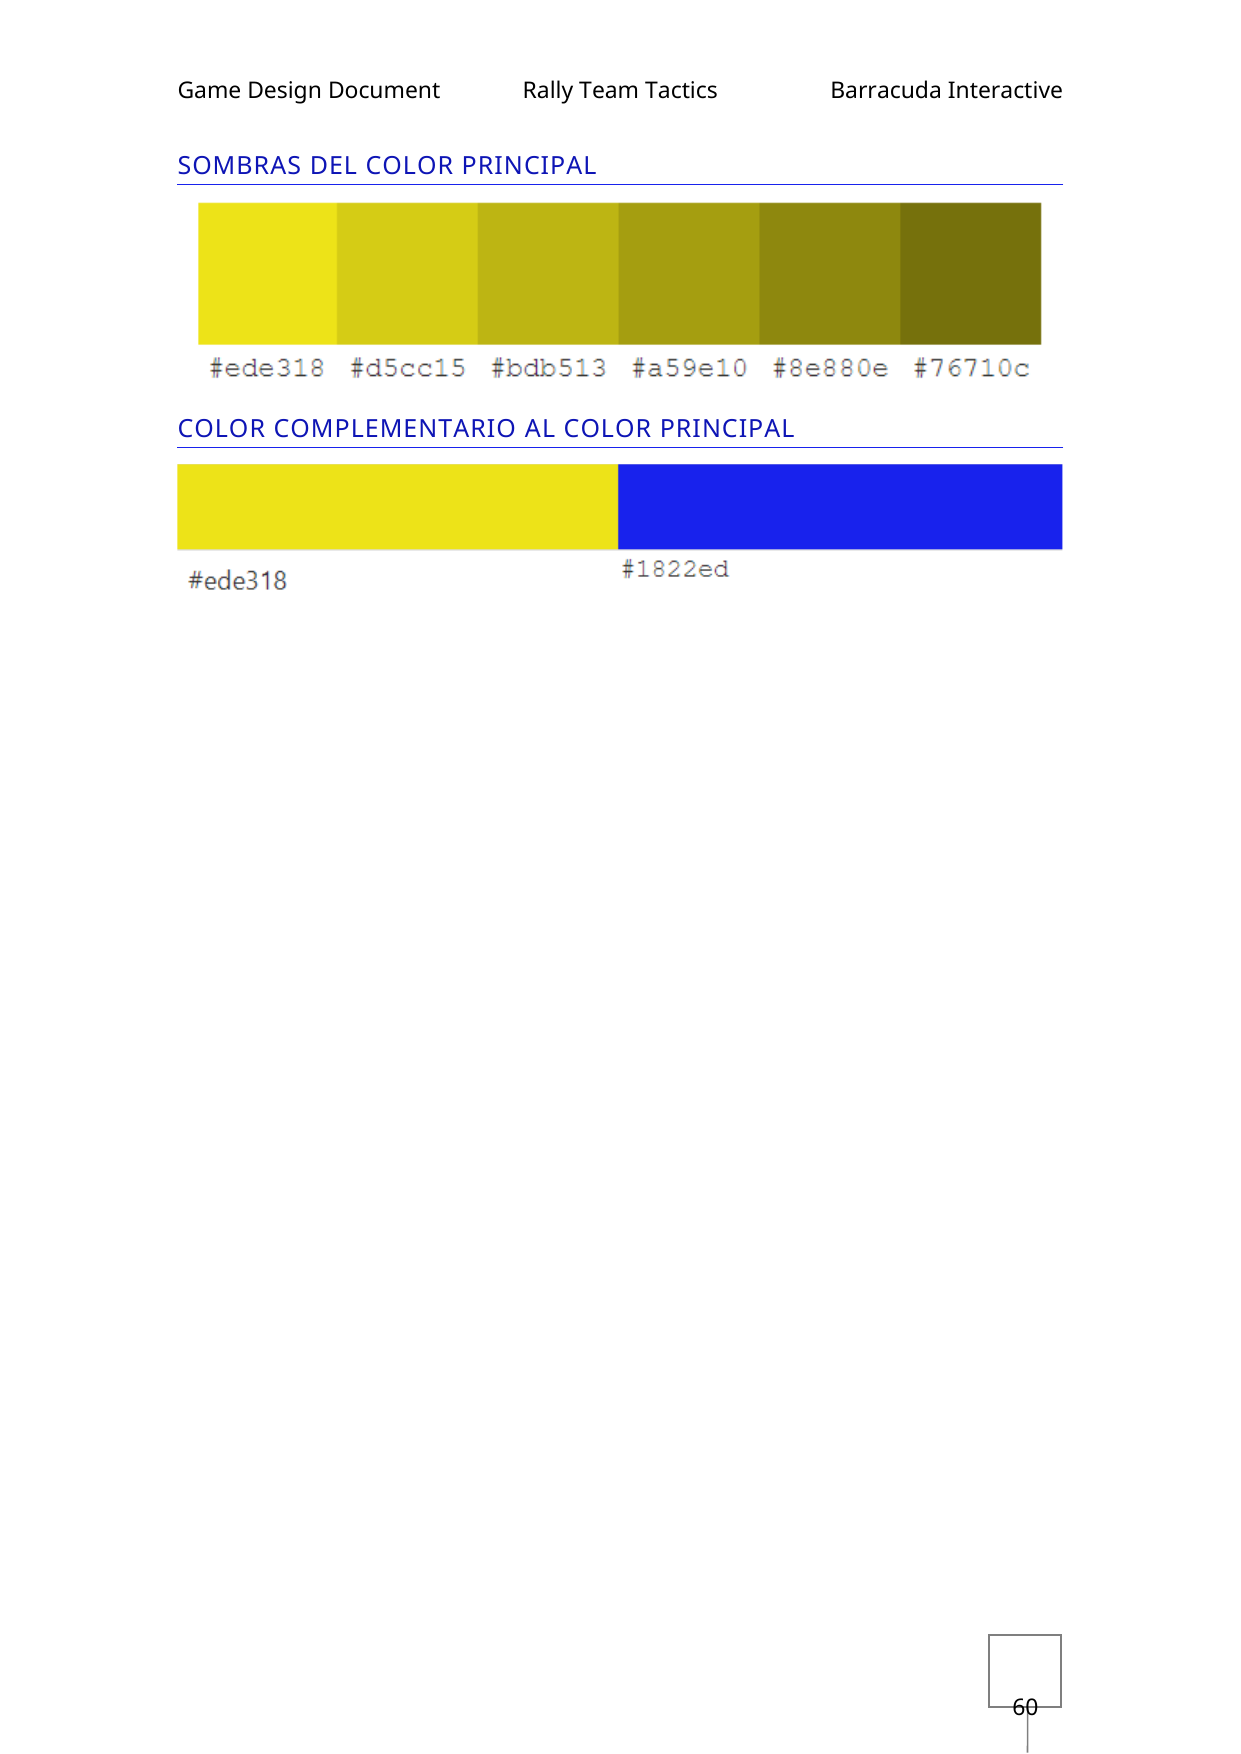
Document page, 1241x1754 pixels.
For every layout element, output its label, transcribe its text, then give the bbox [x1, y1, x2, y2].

picture [177, 464, 1063, 597]
subtitle Sombras del color principal [177, 148, 1063, 184]
picture [198, 200, 1043, 386]
subtitle Color complementario al color principal [177, 411, 1063, 447]
